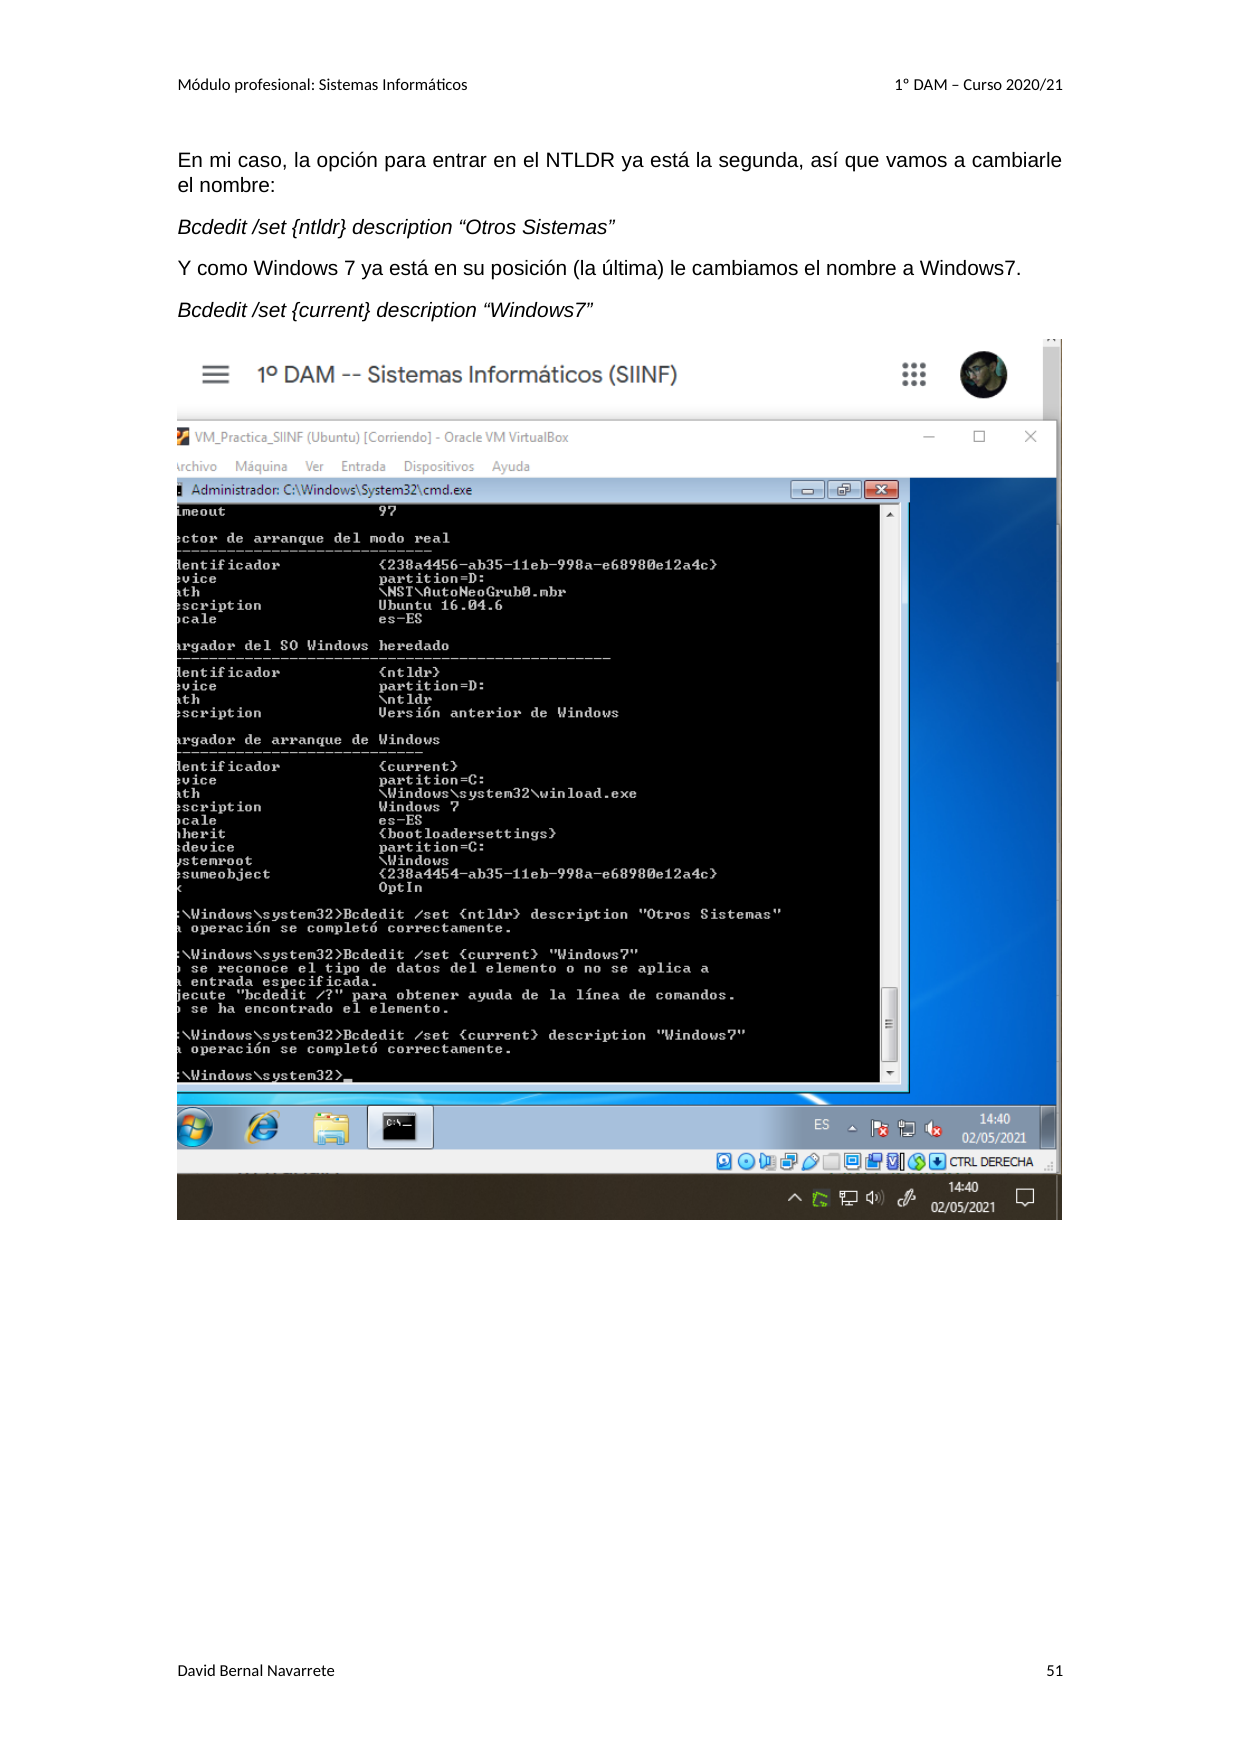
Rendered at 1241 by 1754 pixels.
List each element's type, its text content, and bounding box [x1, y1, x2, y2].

picture [177, 339, 1062, 1220]
text Bcdedit /set {current} description “Windows7” [177, 298, 1063, 322]
text Y como Windows 7 ya está en su posición (la última) le cambiamos el nombre a Windows7. [177, 256, 1063, 280]
text En mi caso, la opción para entrar en el NTLDR ya está la segunda, así que vamos a cambiarle el nombre: [177, 148, 1063, 197]
text Bcdedit /set {ntldr} description “Otros Sistemas” [177, 214, 1063, 238]
